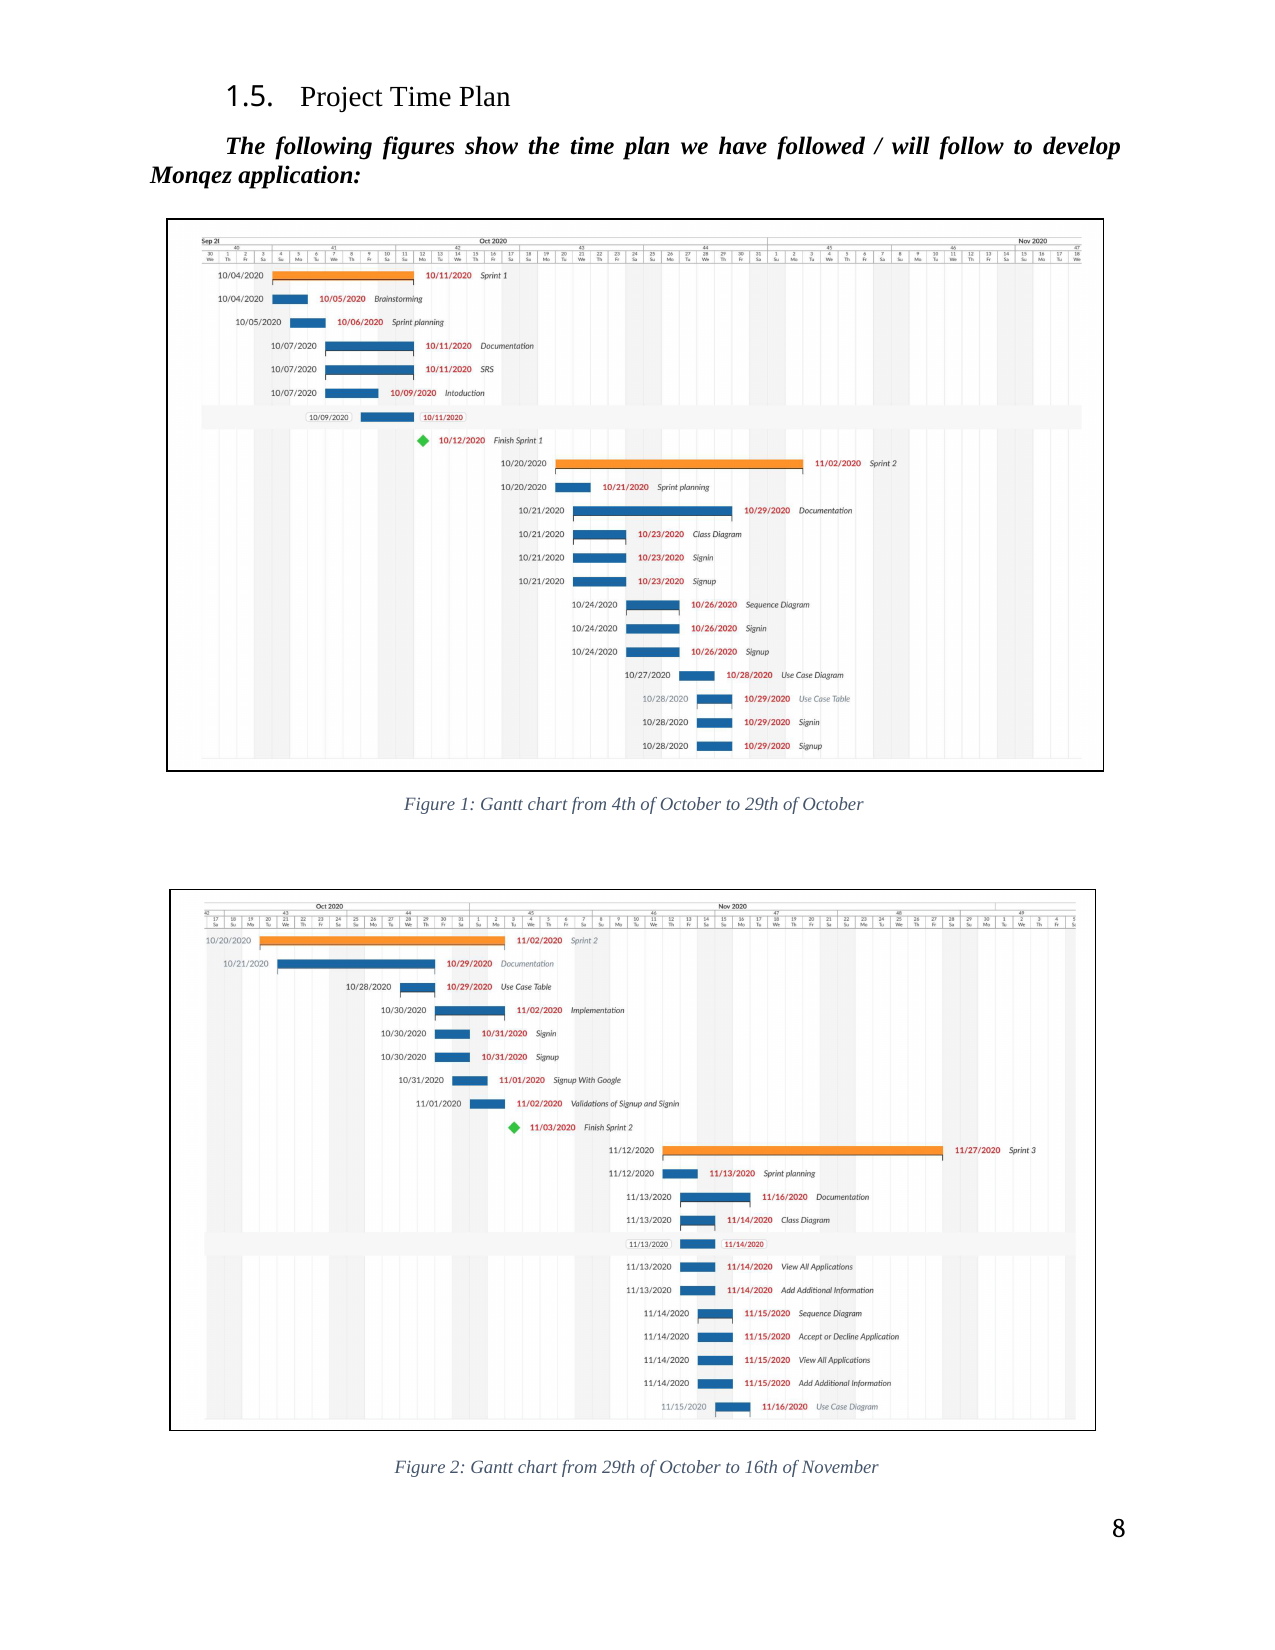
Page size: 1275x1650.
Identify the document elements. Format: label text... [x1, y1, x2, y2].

picture [171, 890, 1095, 1430]
picture [168, 220, 1101, 770]
text Figure 2: Gantt chart from 29th of October to 16th of November [150, 1456, 1125, 1478]
text The following figures show the time plan we have followed / will follow to develop Monqez application: [150, 131, 1125, 189]
subtitle Project Time Plan [225, 75, 1125, 115]
